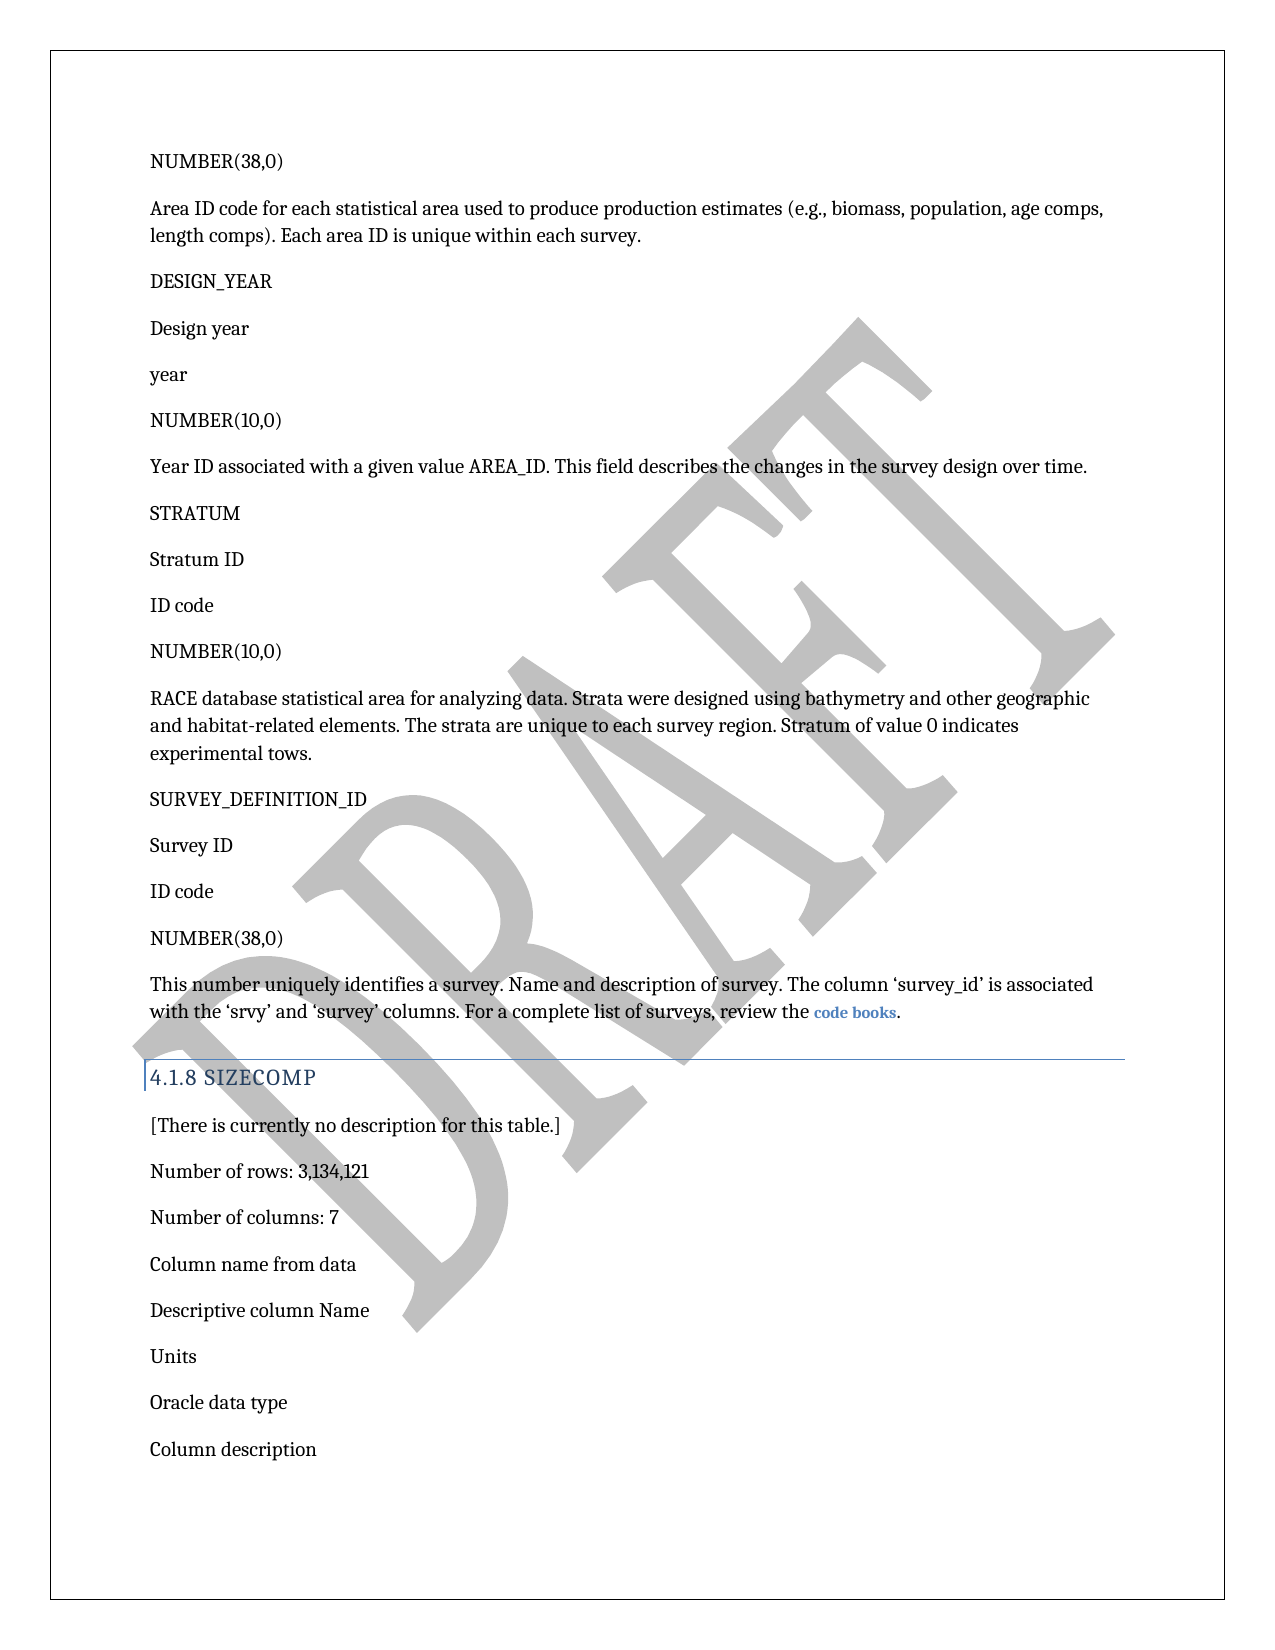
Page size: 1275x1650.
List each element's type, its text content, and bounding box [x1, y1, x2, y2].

text Stratum ID [150, 547, 1125, 571]
text Oracle data type [150, 1391, 1125, 1415]
text This number uniquely identifies a survey. Name and description of survey. The column ‘survey_id’ is associated with the ‘srvy’ and ‘survey’ columns. For a complete list of surveys, review the code books. [150, 972, 1125, 1024]
text STRATUM [150, 501, 1125, 525]
text Design year [150, 316, 1125, 340]
text Area ID code for each statistical area used to produce production estimates (e.g., biomass, population, age comps, length comps). Each area ID is unique within each survey. [150, 196, 1125, 248]
text Column name from data [150, 1252, 1125, 1276]
text NUMBER(38,0) [150, 150, 1125, 174]
subtitle 4.1.8 SIZECOMP [146, 1060, 1125, 1091]
text RACE database statistical area for analyzing data. Strata were designed using bathymetry and other geographic and habitat-related elements. The strata are unique to each survey region. Stratum of value 0 indicates experimental tows. [150, 686, 1125, 765]
text ID code [150, 594, 1125, 618]
text NUMBER(10,0) [150, 640, 1125, 664]
text ID code [150, 880, 1125, 904]
text Number of rows: 3,134,121 [150, 1160, 1125, 1184]
text Year ID associated with a given value AREA_ID. This field describes the changes in the survey design over time. [150, 455, 1125, 479]
text Descriptive column Name [150, 1298, 1125, 1322]
text [There is currently no description for this table.] [150, 1113, 1125, 1137]
text Survey ID [150, 834, 1125, 858]
text NUMBER(38,0) [150, 926, 1125, 950]
text Units [150, 1345, 1125, 1369]
text Number of columns: 7 [150, 1206, 1125, 1230]
text SURVEY_DEFINITION_ID [150, 787, 1125, 811]
text NUMBER(10,0) [150, 409, 1125, 433]
text DESIGN_YEAR [150, 270, 1125, 294]
text Column description [150, 1437, 1125, 1461]
text year [150, 362, 1125, 386]
